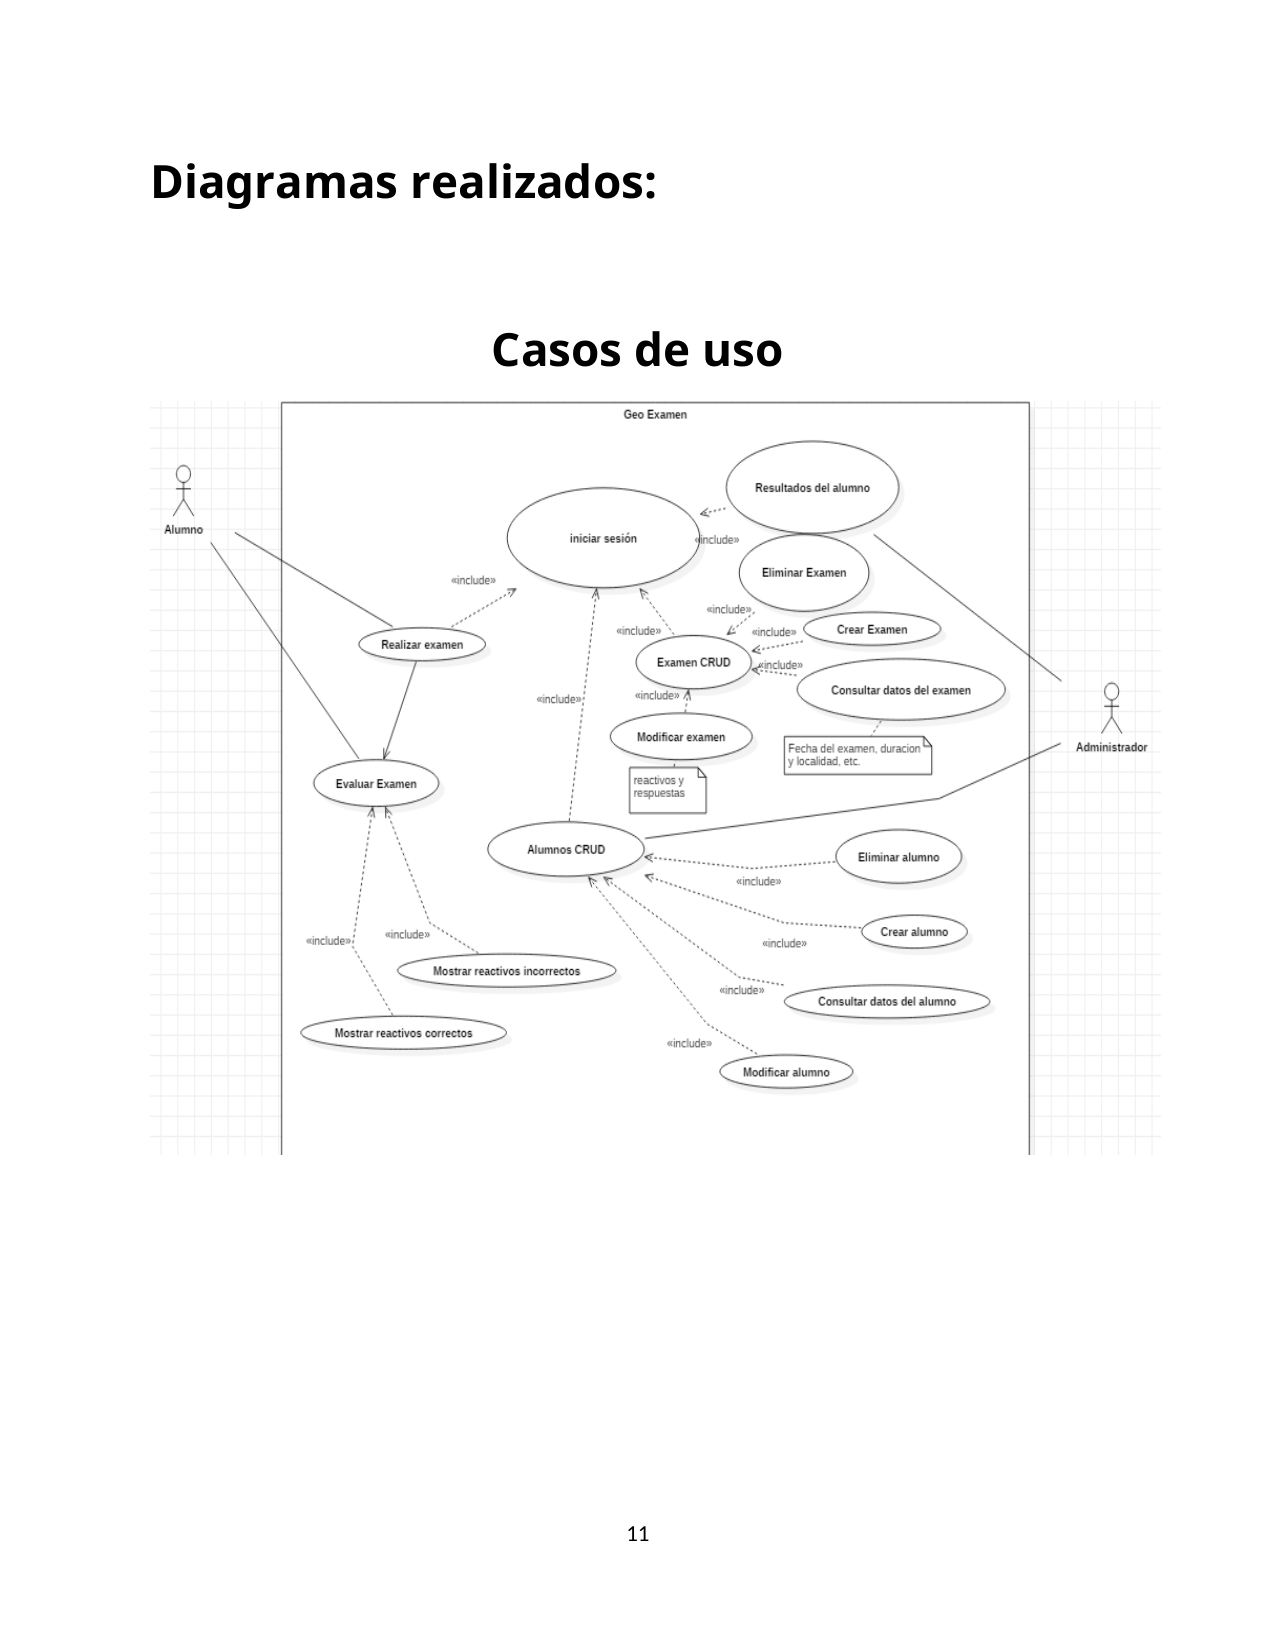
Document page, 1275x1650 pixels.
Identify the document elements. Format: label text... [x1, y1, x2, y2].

text Casos de uso [150, 318, 1125, 380]
text Diagramas realizados: [150, 150, 1125, 212]
picture [150, 401, 1161, 1155]
